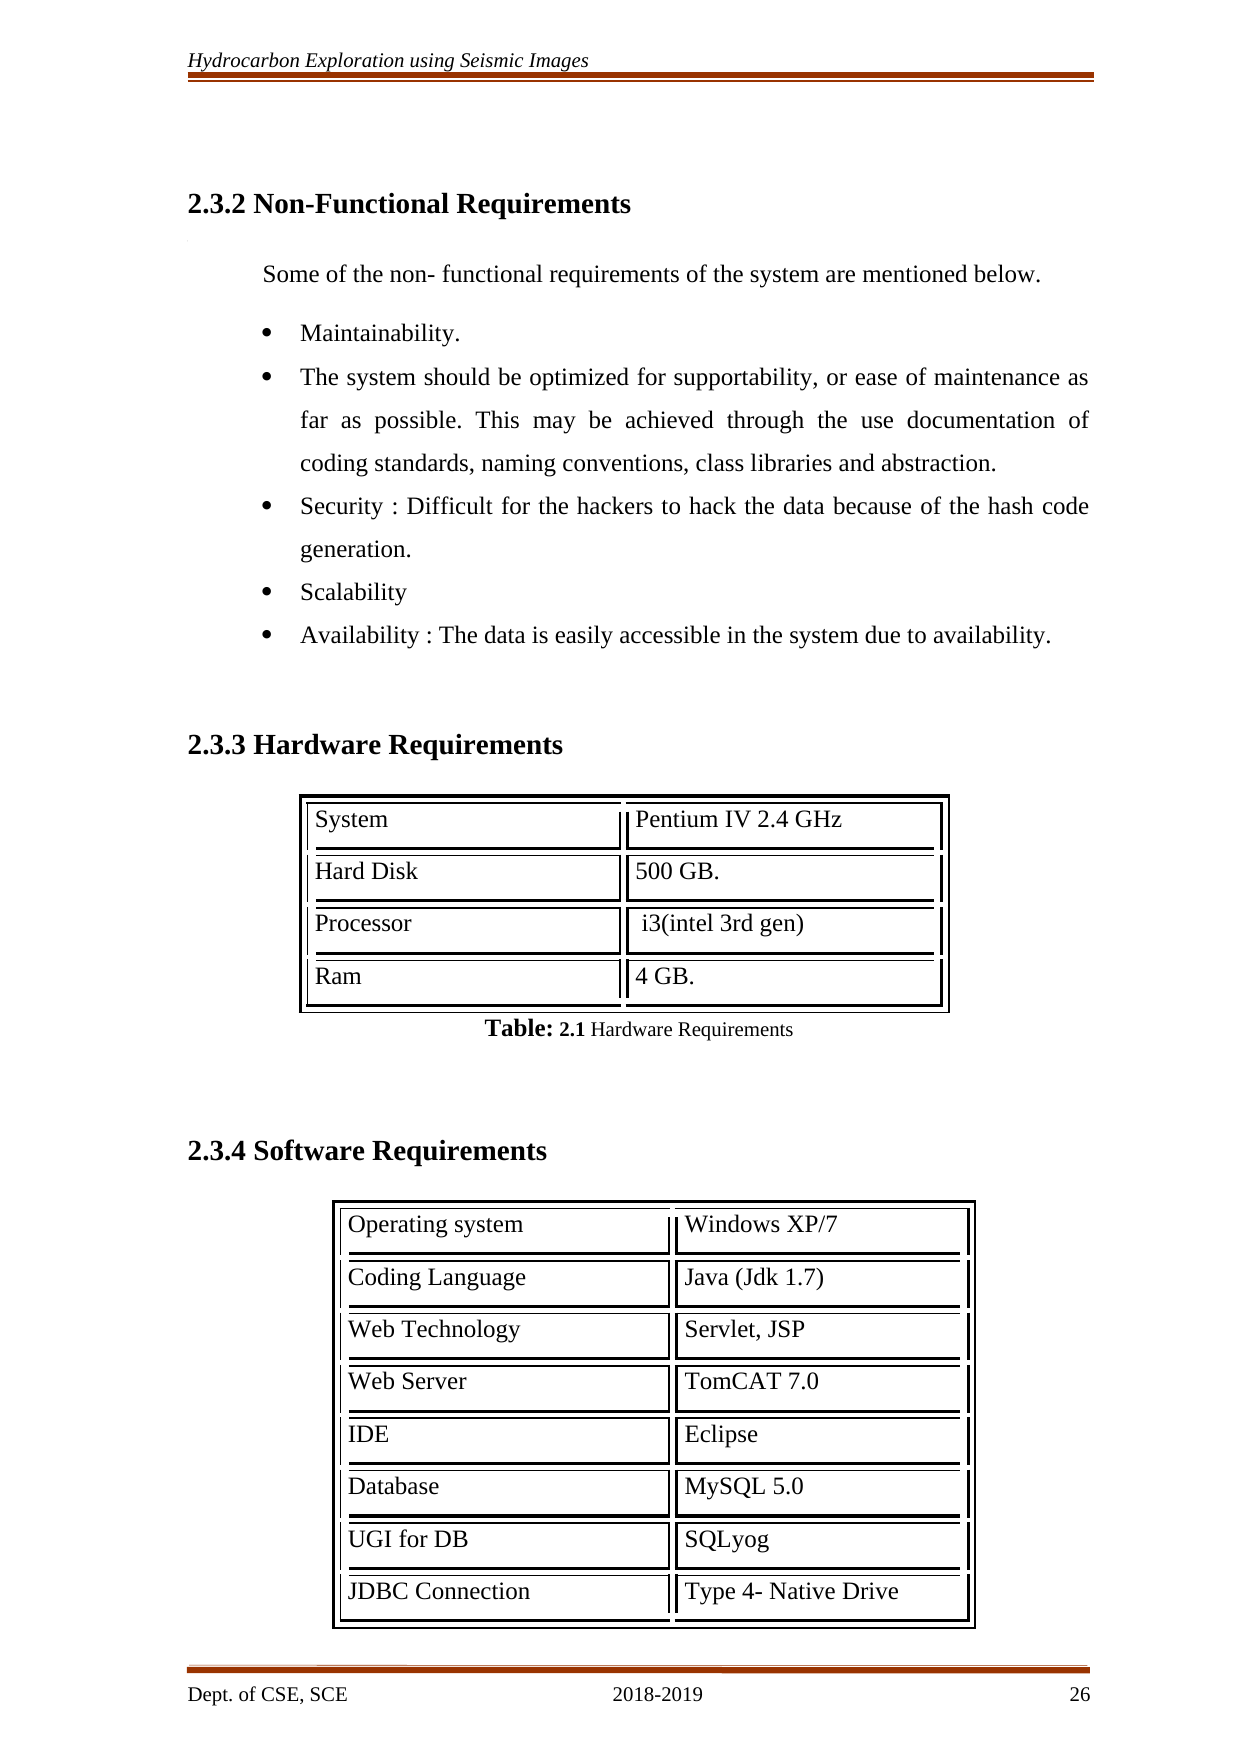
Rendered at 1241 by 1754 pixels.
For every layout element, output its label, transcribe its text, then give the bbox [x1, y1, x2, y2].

table_header System [303, 798, 624, 847]
table_cell i3(intel 3rd gen) [624, 899, 945, 952]
table_header Pentium IV 2.4 GHz [624, 798, 945, 847]
table_cell Hard Disk [303, 847, 624, 899]
table_cell Eclipse [673, 1410, 971, 1462]
table_cell UGI for DB [336, 1514, 673, 1567]
text Table: 2.1 Hardware Requirements [187, 1013, 1090, 1042]
list The system should be optimized for supportability, or ease of maintenance as far as possible. This may be achieved through the use documentation of coding standards, naming conventions, class libraries and abstraction. [262, 362, 1090, 477]
text Some of the non- functional requirements of the system are mentioned below. [187, 259, 1090, 287]
table_cell MySQL 5.0 [673, 1462, 971, 1514]
table_cell 500 GB. [624, 847, 945, 899]
table_cell Database [336, 1462, 673, 1514]
table_cell Ram [303, 952, 624, 1004]
table_cell SQLyog [673, 1514, 971, 1567]
table_cell Servlet, JSP [673, 1305, 971, 1357]
text 2.3.3 Hardware Requirements [187, 727, 1090, 761]
table_cell 4 GB. [624, 952, 945, 1004]
list Availability : The data is easily accessible in the system due to availability. [262, 620, 1090, 649]
list Maintainability. [262, 318, 1090, 347]
list Security : Difficult for the hackers to hack the data because of the hash code generation. [262, 491, 1090, 563]
table_cell Type 4- Native Drive [673, 1567, 971, 1619]
table_header Operating system [336, 1203, 673, 1252]
table_header Windows XP/7 [673, 1203, 971, 1252]
list Scalability [262, 577, 1090, 606]
table_cell Web Server [336, 1357, 673, 1409]
table_cell Web Technology [336, 1305, 673, 1357]
table_cell TomCAT 7.0 [673, 1357, 971, 1409]
table_cell Coding Language [336, 1252, 673, 1305]
table_cell JDBC Connection [336, 1567, 673, 1619]
text 2.3.4 Software Requirements [187, 1133, 1090, 1166]
text 2.3.2 Non-Functional Requirements [187, 187, 1090, 220]
table_cell Processor [303, 899, 624, 952]
table_cell IDE [336, 1410, 673, 1462]
table_cell Java (Jdk 1.7) [673, 1252, 971, 1305]
